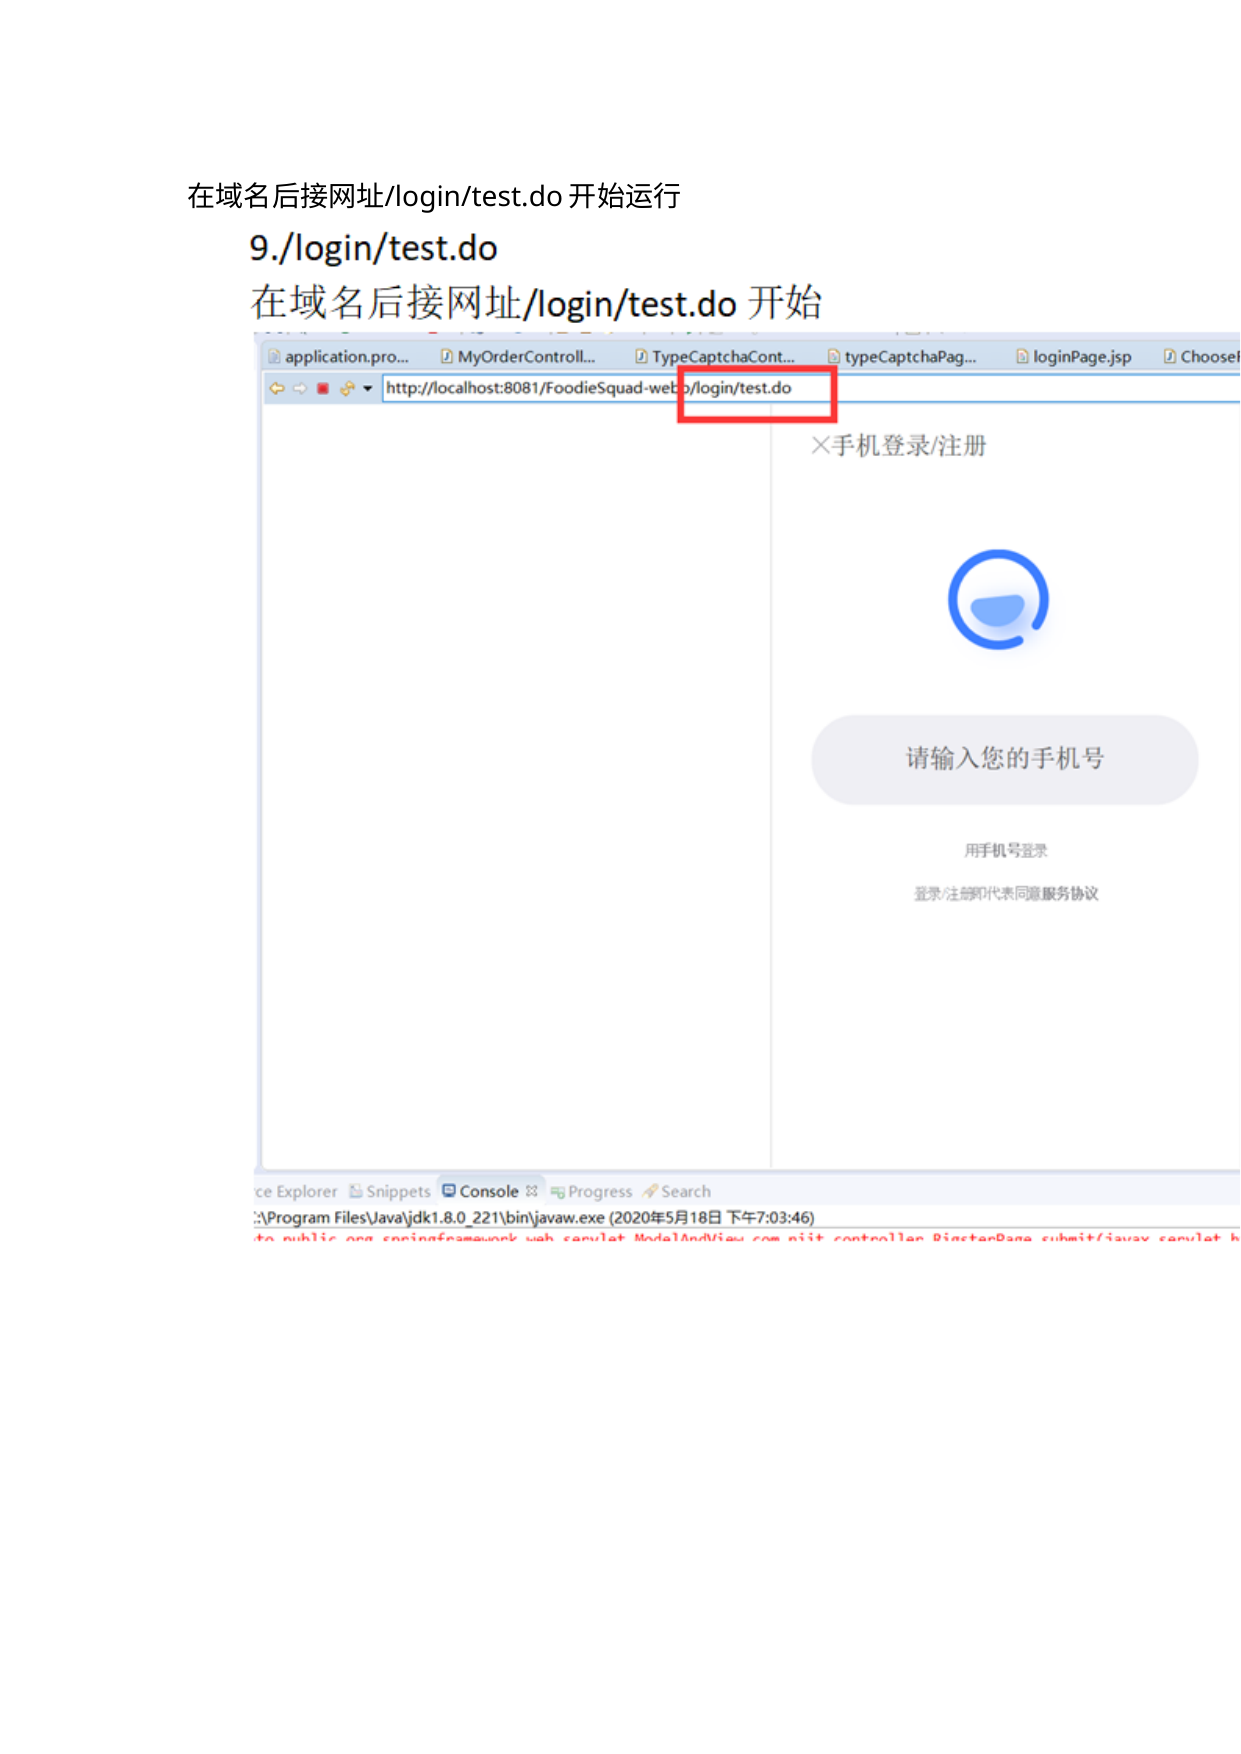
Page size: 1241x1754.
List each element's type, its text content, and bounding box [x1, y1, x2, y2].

text 在域名后接网址/login/test.do开始运行 [187, 162, 1053, 227]
picture [187, 227, 1241, 1343]
